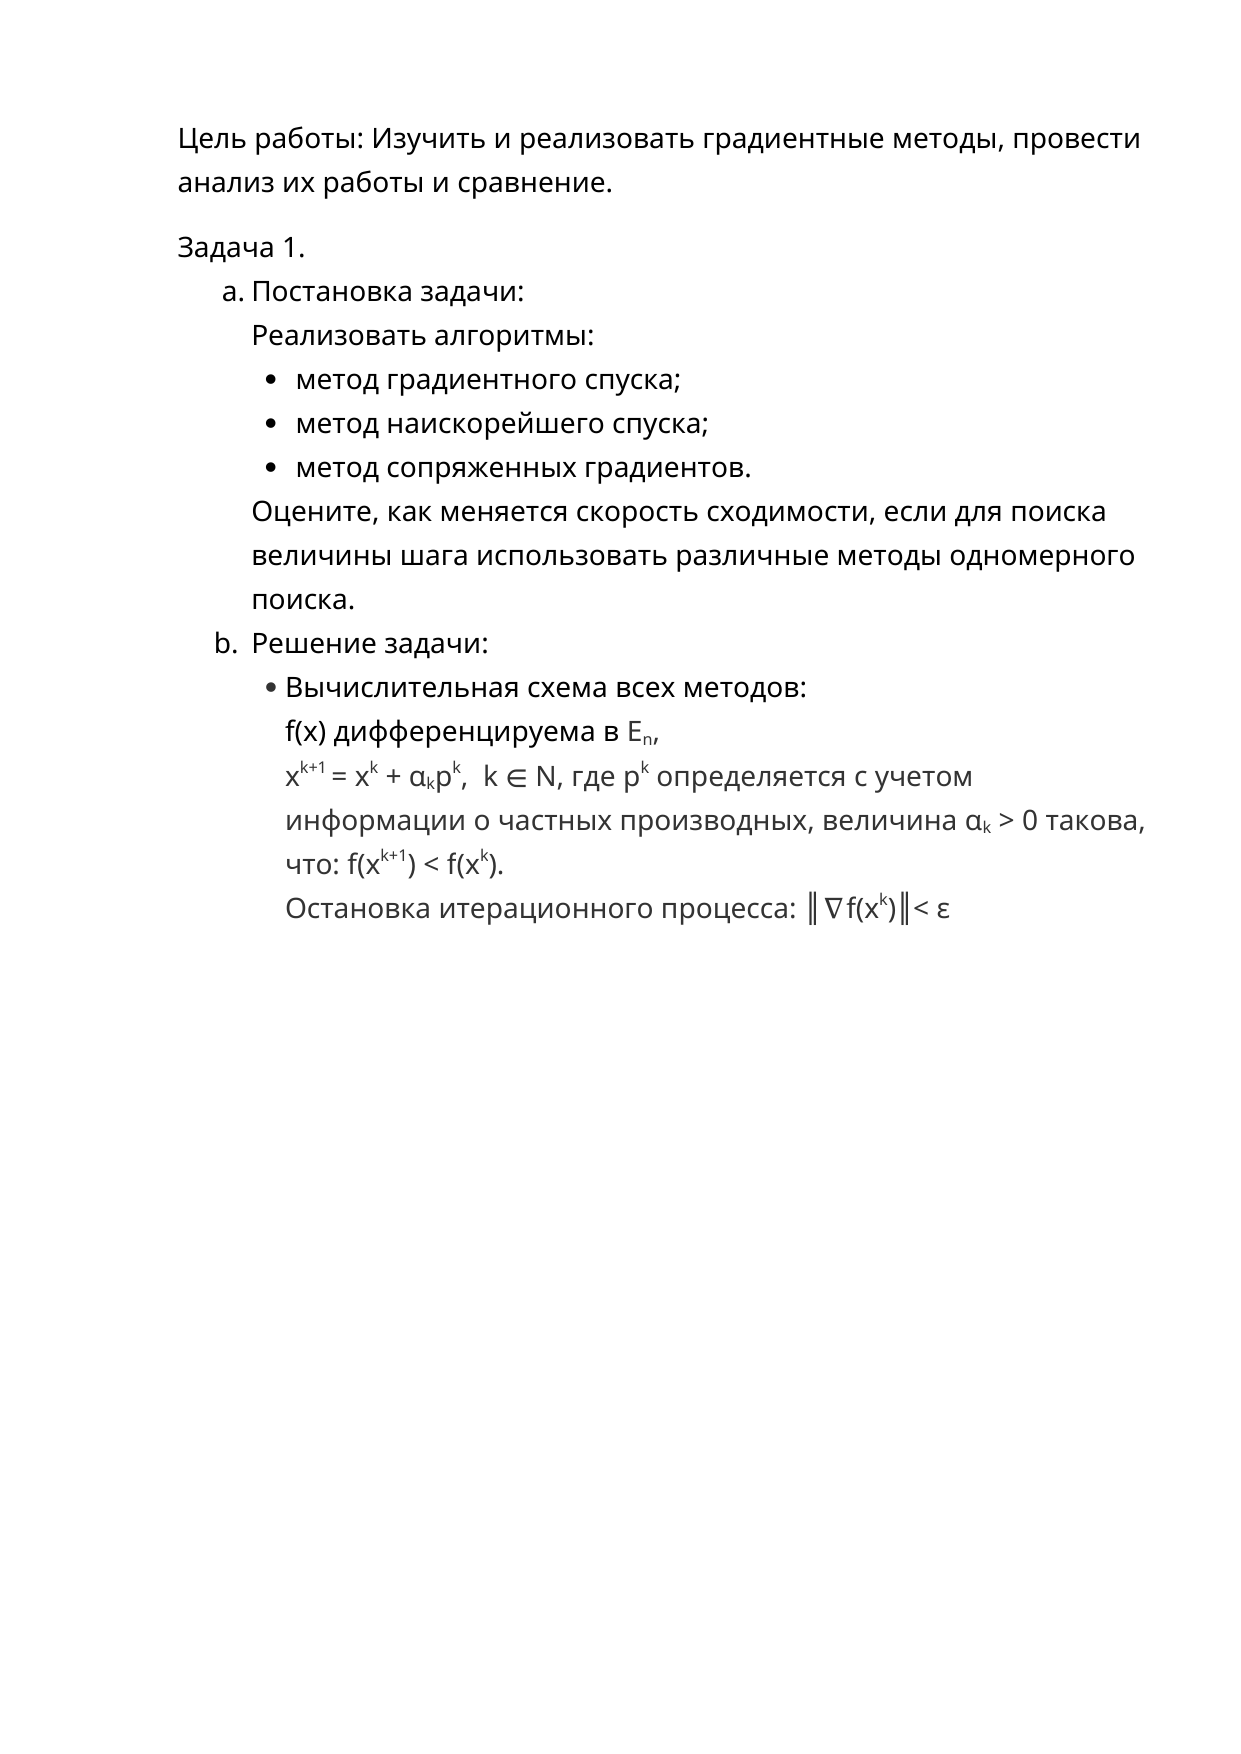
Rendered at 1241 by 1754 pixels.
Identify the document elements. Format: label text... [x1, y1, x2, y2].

list метод наискорейшего спуска; [266, 403, 1152, 442]
list Постановка задачи: Реализовать алгоритмы: [222, 271, 1152, 353]
list Вычислительная схема всех методов: f(x) дифференцируема в En, xk+1 = xk + αkpk, k ∈ N, где pk определяется с учетом информации о частных производных, величина αk > 0 такова, что: f(xk+1) < f(xk). Остановка итерационного процесса: ║∇f(xk)║< ε [266, 668, 1152, 926]
list метод сопряженных градиентов. [266, 447, 1152, 486]
list Оцените, как меняется скорость сходимости, если для поиска величины шага использовать различные методы одномерного поиска. [251, 491, 1152, 618]
list метод градиентного спуска; [266, 359, 1152, 398]
list Решение задачи: [213, 624, 1152, 662]
text Цель работы: Изучить и реализовать градиентные методы, провести анализ их работы и сравнение. [177, 118, 1152, 201]
